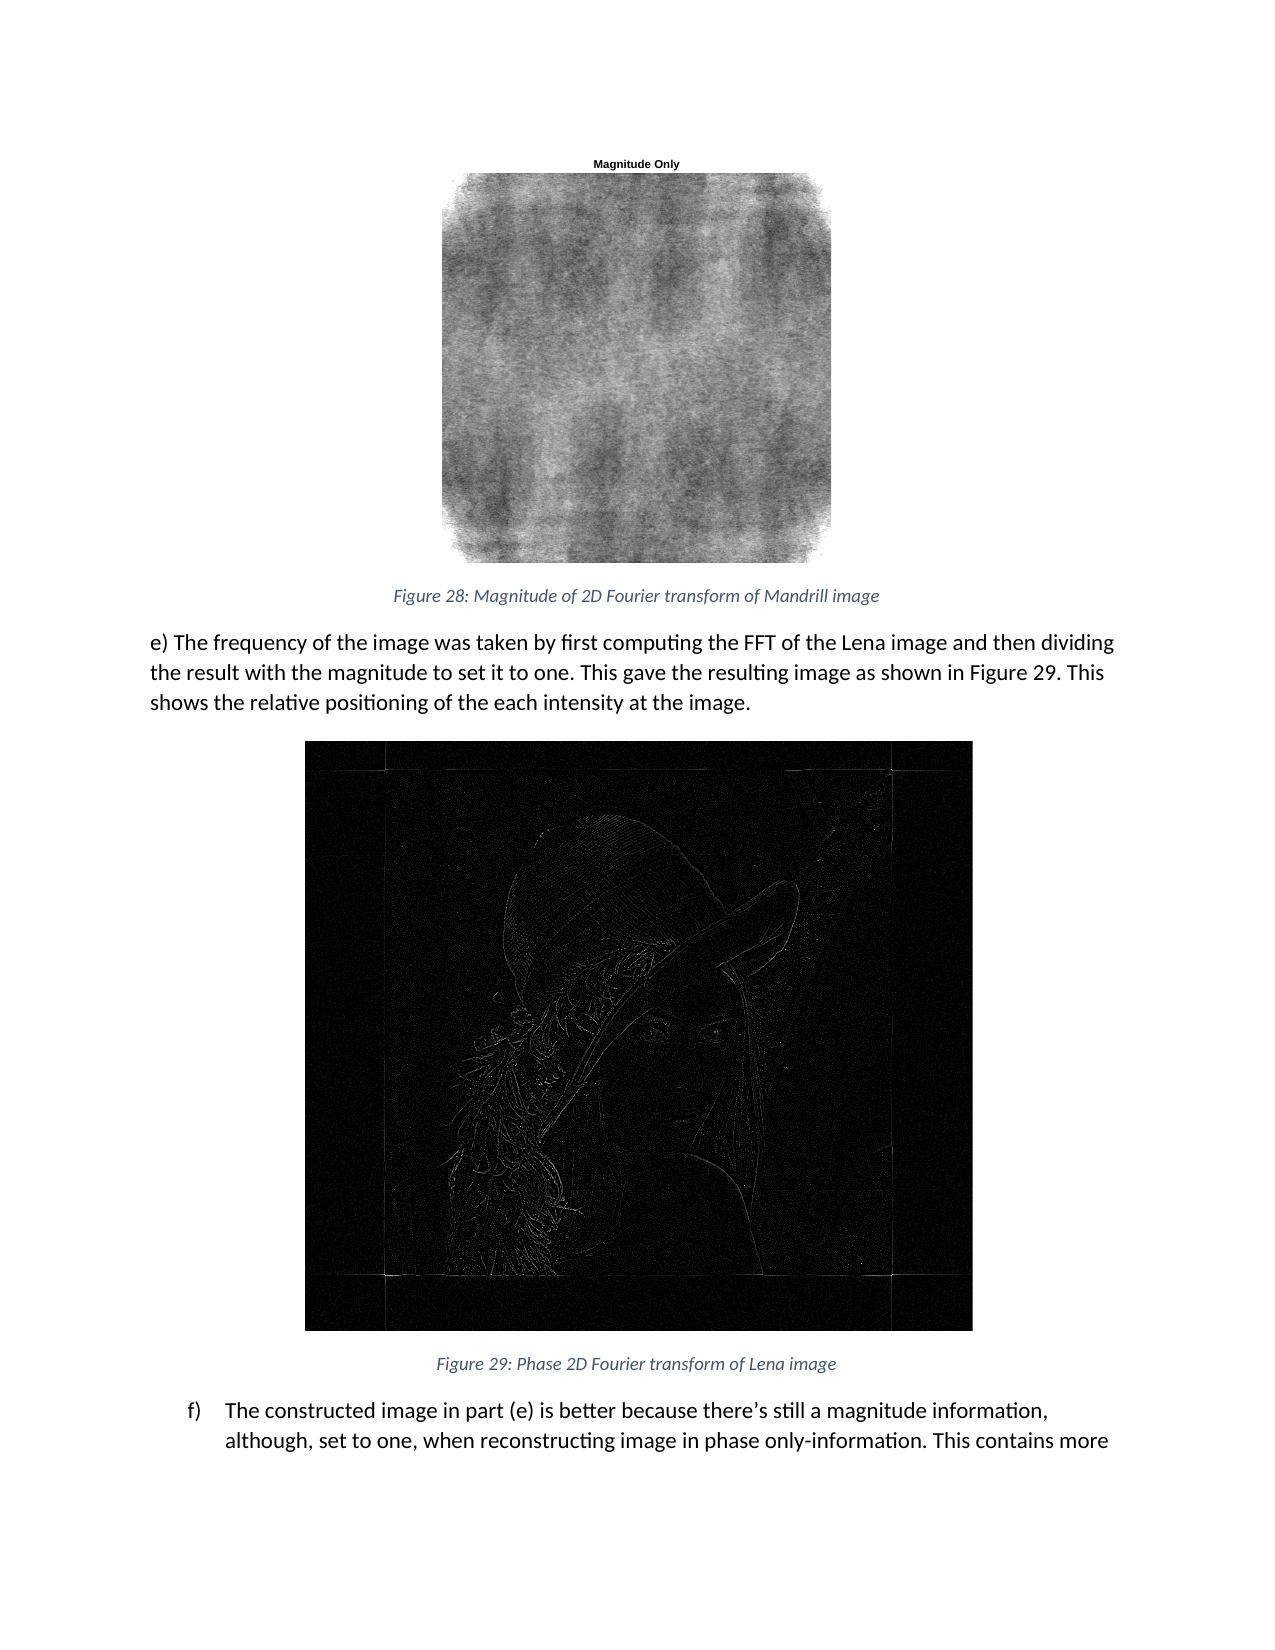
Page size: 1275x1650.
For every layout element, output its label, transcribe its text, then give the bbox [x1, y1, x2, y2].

text Figure 29: Phase 2D Fourier transform of Lena image [150, 1352, 1125, 1375]
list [187, 1396, 1125, 1454]
text Figure 28: Magnitude of 2D Fourier transform of Mandrill image [150, 584, 1125, 607]
text e) The frequency of the image was taken by first computing the FFT of the Lena image and then dividing the result with the magnitude to set it to one. This gave the resulting image as shown in Figure 29. This shows the relative positioning of the each intensity at the image. [150, 628, 1125, 716]
